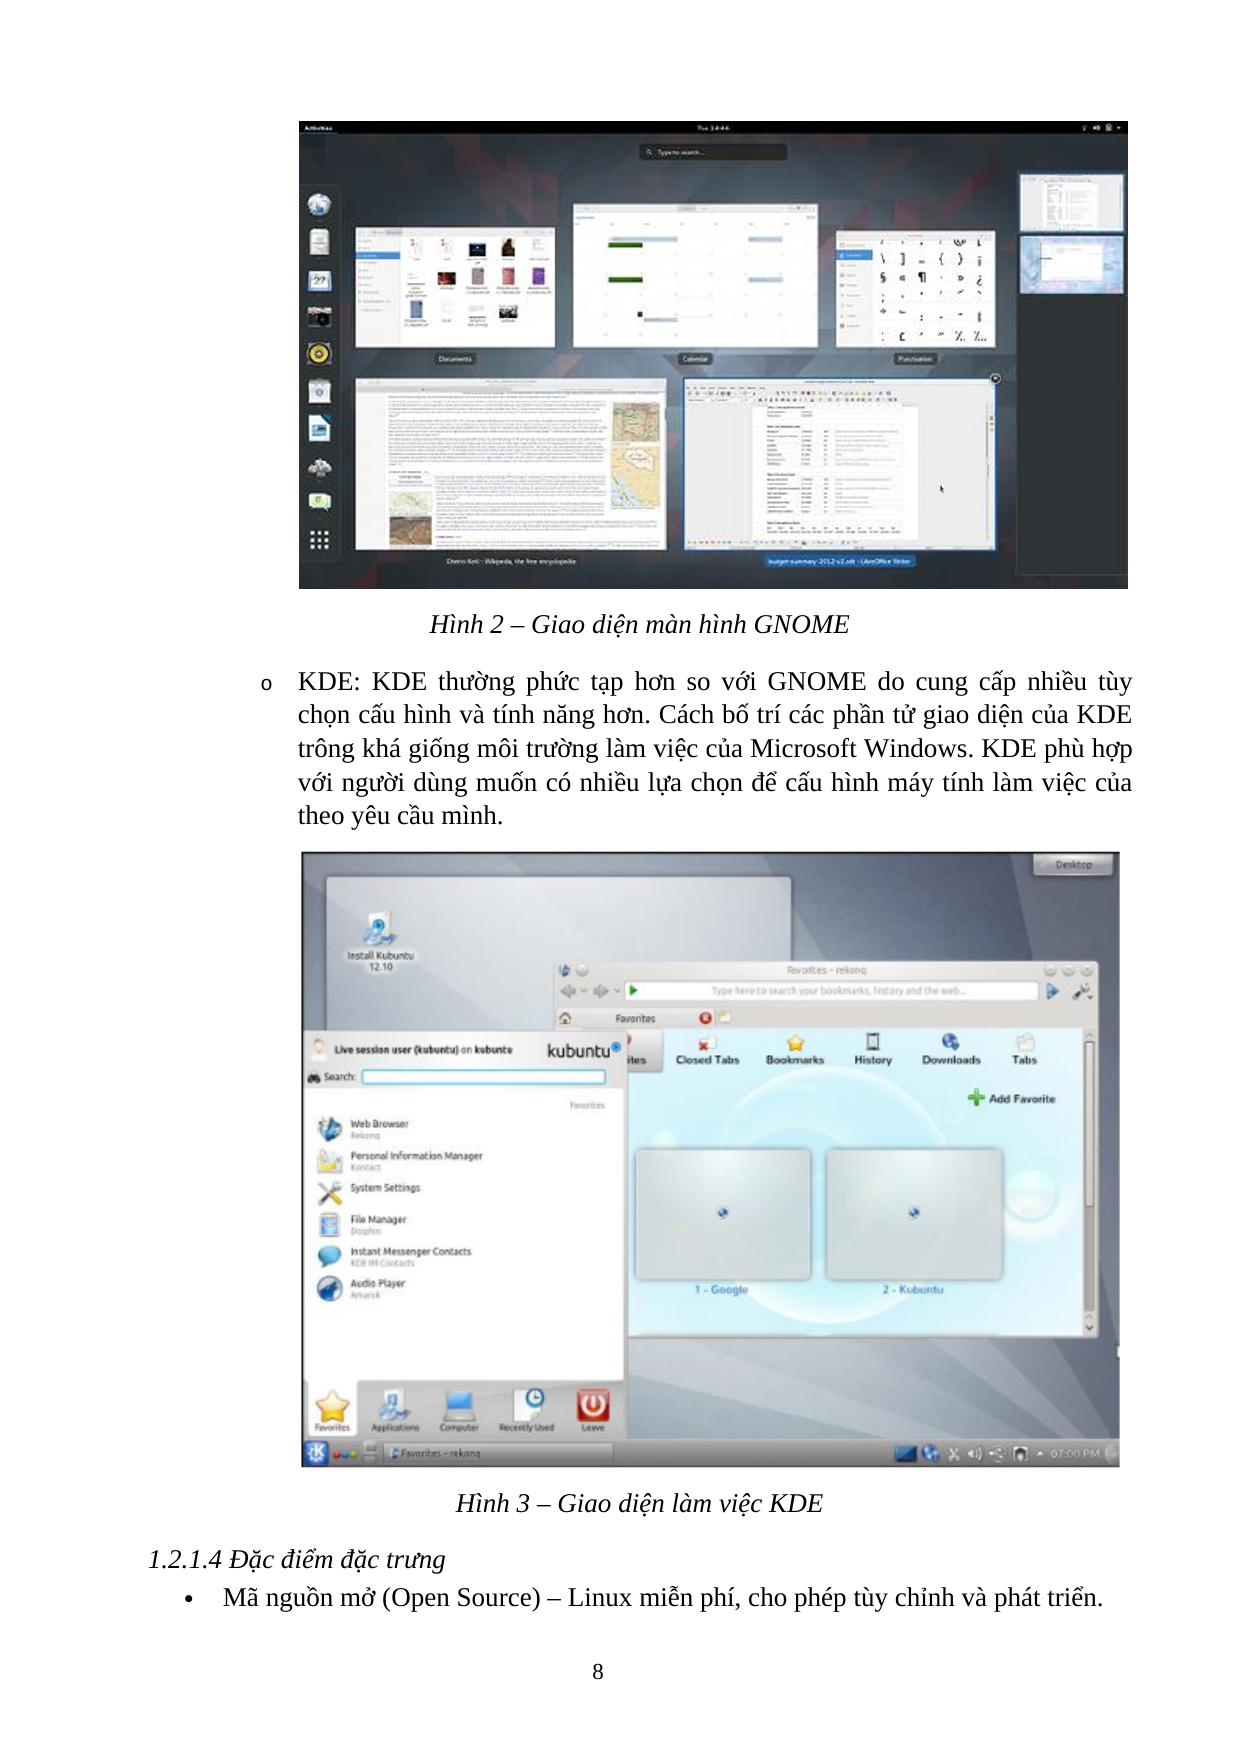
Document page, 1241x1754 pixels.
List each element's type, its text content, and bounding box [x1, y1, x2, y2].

list KDE: KDE thường phức tạp hơn so với GNOME do cung cấp nhiều tùy chọn cấu hình và tính năng hơn. Cách bố trí các phần tử giao diện của KDE trông khá giống môi trường làm việc của Microsoft Windows. KDE phù hợp với người dùng muốn có nhiều lựa chọn để cấu hình máy tính làm việc của theo yêu cầu mình. [260, 665, 1134, 830]
picture [297, 849, 1120, 1469]
text – Giao diện màn hình GNOME [148, 608, 1134, 640]
picture [297, 118, 1129, 590]
list Mã nguồn mở (Open Source) – Linux miễn phí, cho phép tùy chỉnh và phát triển. [185, 1581, 1134, 1612]
text Đặc điểm đặc trưng [148, 1543, 1134, 1575]
text – Giao diện làm việc KDE [148, 1487, 1134, 1518]
